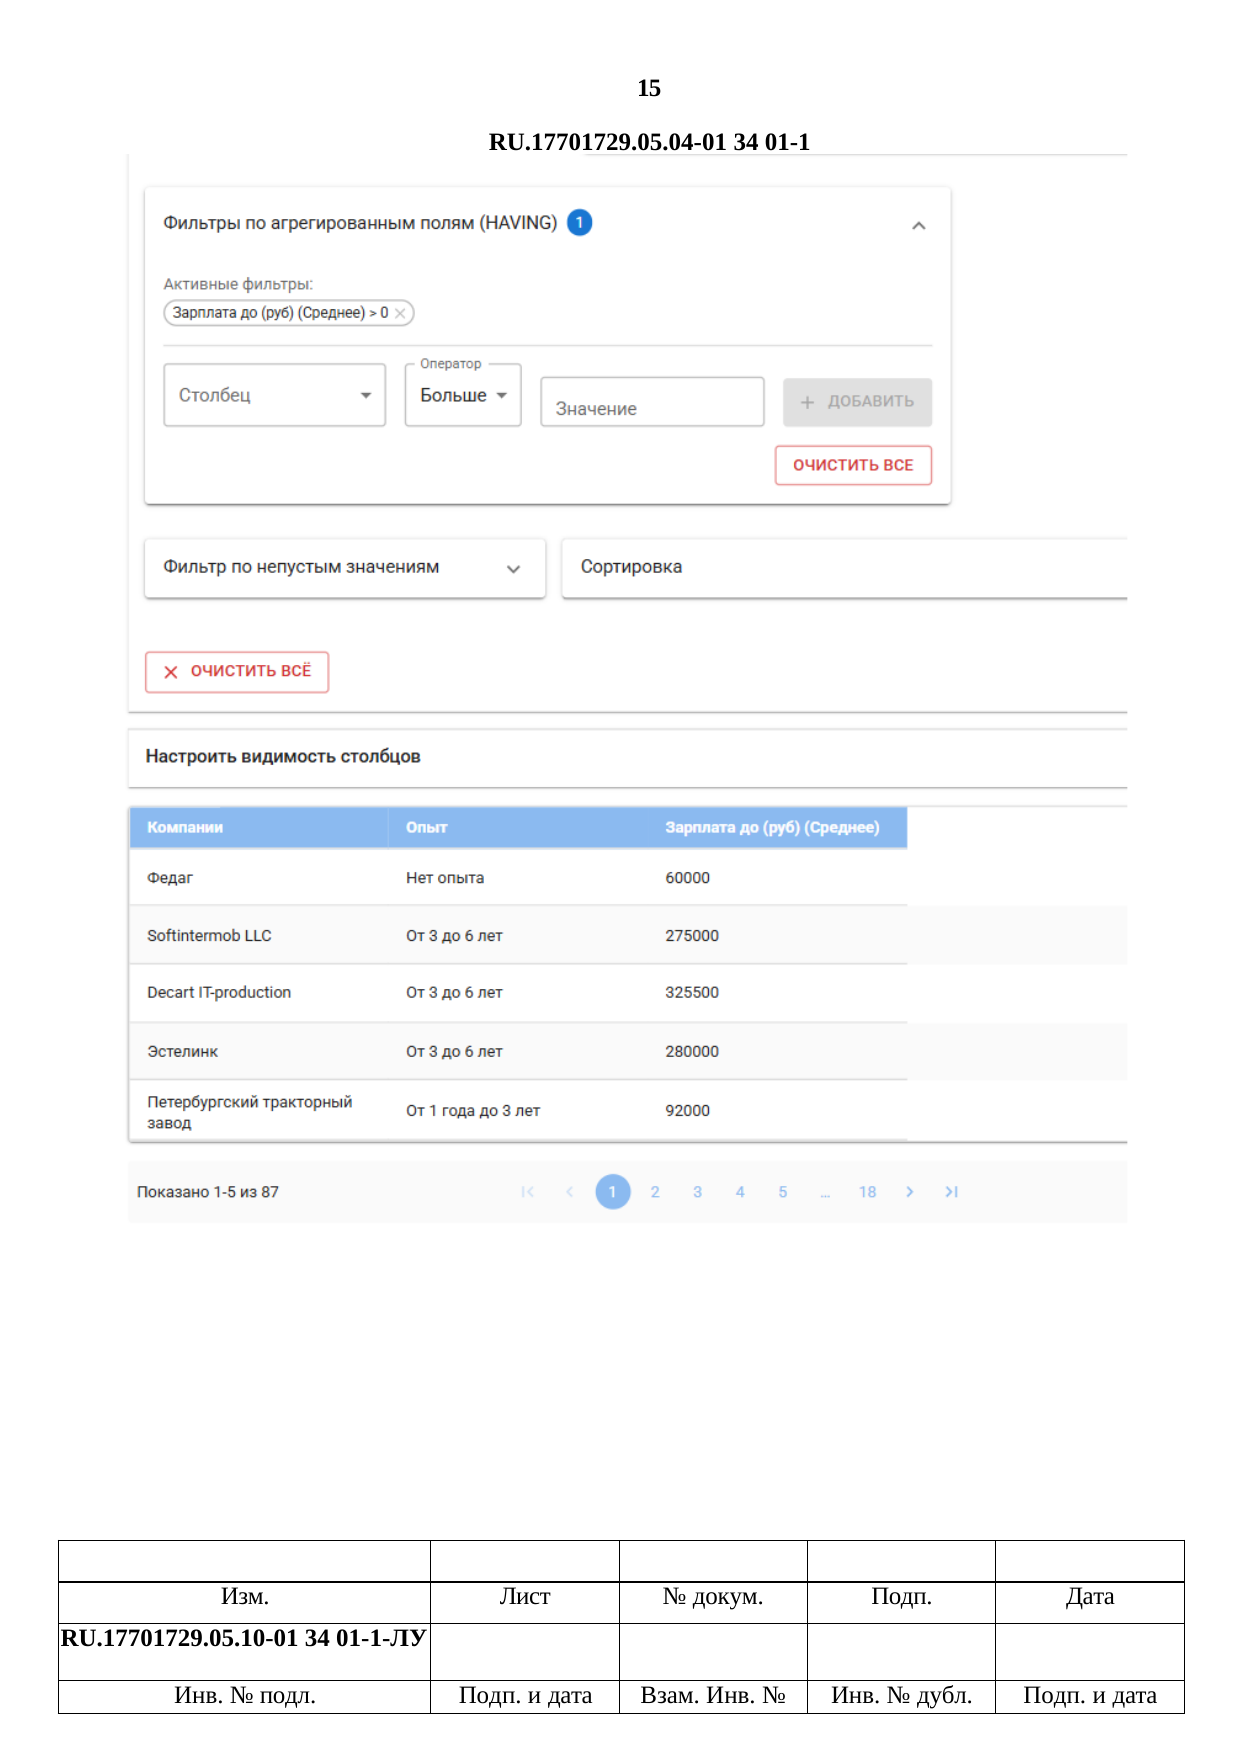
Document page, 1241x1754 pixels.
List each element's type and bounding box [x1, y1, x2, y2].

picture [118, 154, 1128, 1243]
